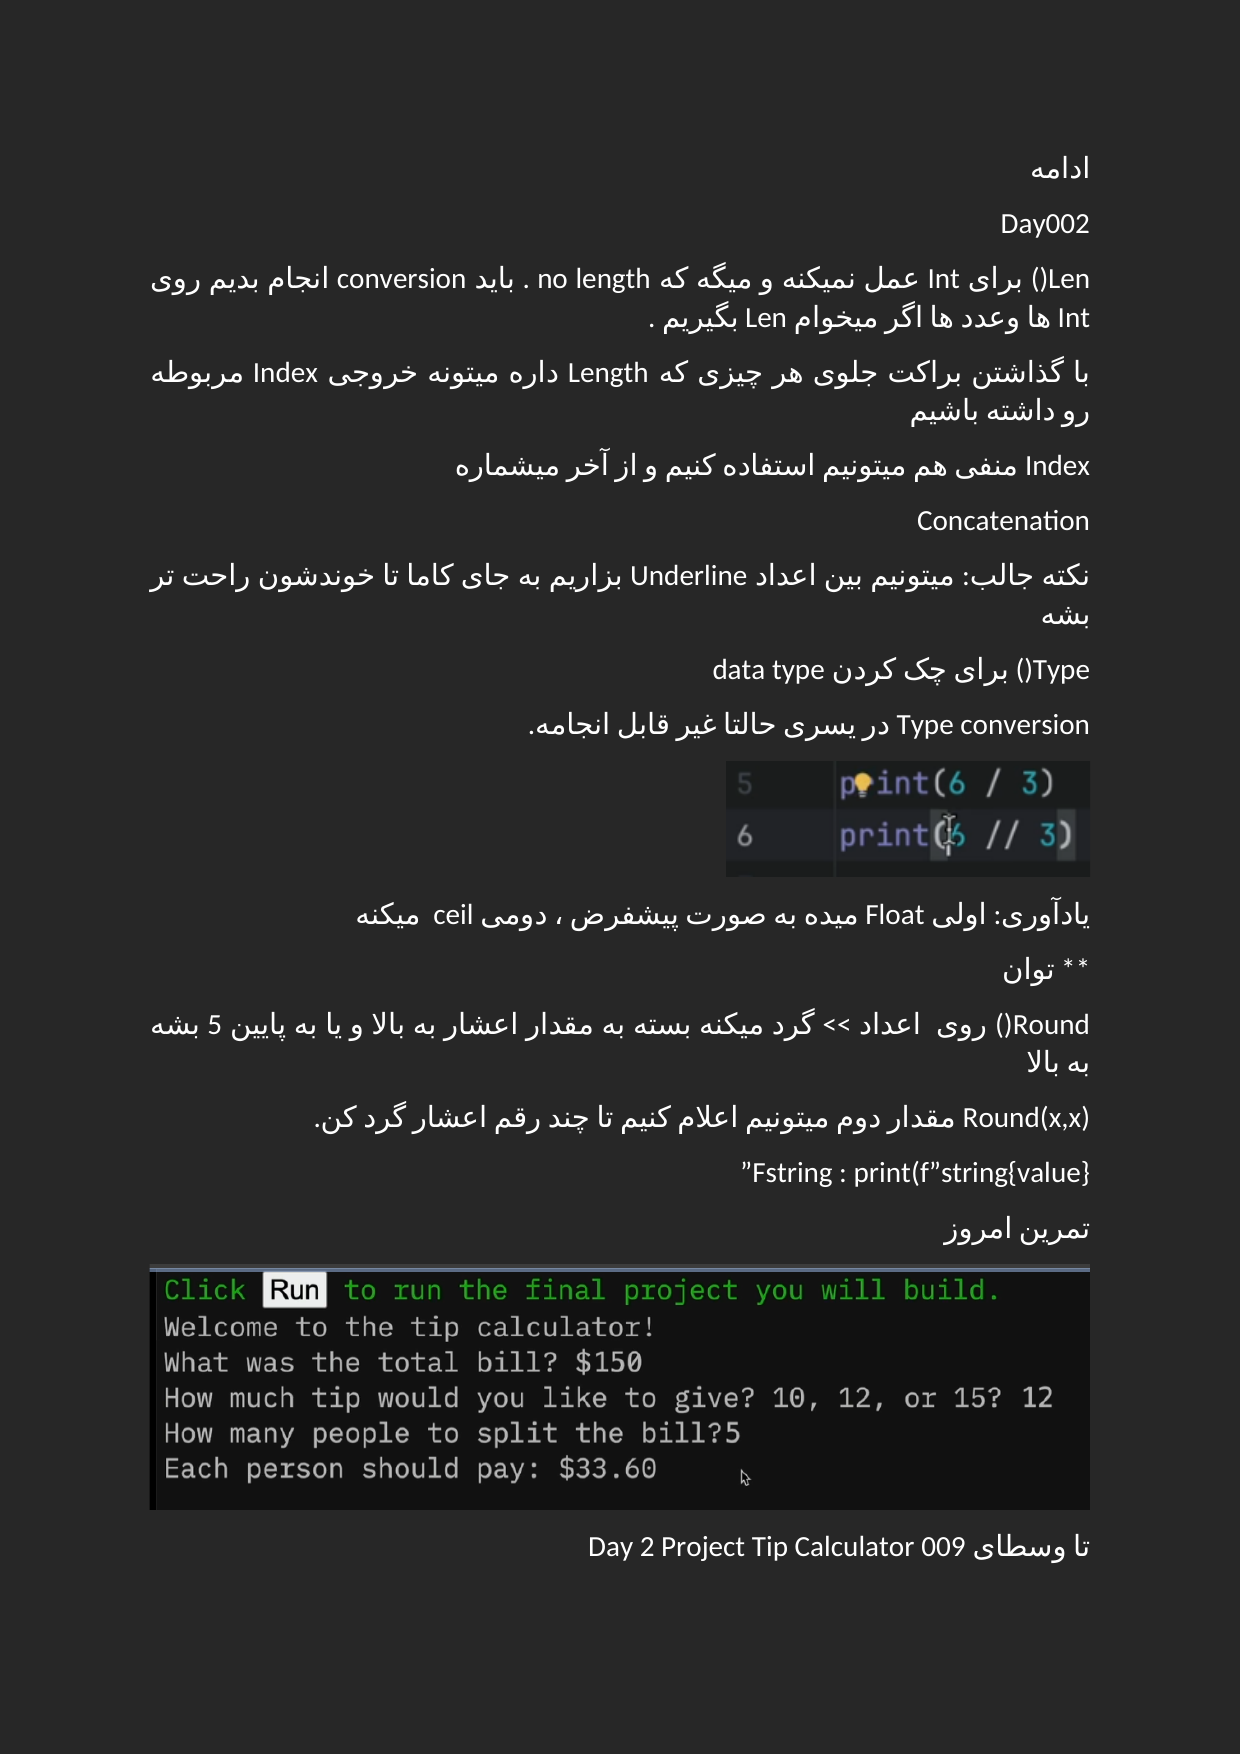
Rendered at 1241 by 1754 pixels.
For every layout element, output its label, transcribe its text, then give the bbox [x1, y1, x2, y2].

text ادامه [150, 150, 1090, 186]
text Concatenation [150, 502, 1090, 538]
text Round() روی اعداد >> گرد میکنه بسته به مقدار اعشار به بالا و یا به پایین 5 بشه به بالا [150, 1006, 1090, 1080]
text Index منفی هم میتونیم استفاده کنیم و از آخر میشماره [150, 447, 1090, 483]
text Fstring : print(f”string{value}” [150, 1154, 1090, 1190]
text Type conversion در یسری حالتا غیر قابل انجامه. [150, 706, 1090, 742]
text Round(x,x) مقدار دوم میتونیم اعلام کنیم تا چند رقم اعشار گرد کن. [150, 1099, 1090, 1135]
text Type() برای چک کردن data type [150, 651, 1090, 687]
text Day002 [150, 205, 1090, 241]
text با گذاشتن براکت جلوی هر چیزی که Length داره میتونه خروجی Index مربوطه رو داشته باشیم [150, 354, 1090, 428]
text یادآوری: اولی Float میده به صورت پیشفرض ، دومی ceil میکنه [150, 896, 1090, 931]
text ** توان [150, 951, 1090, 986]
text تا وسطای 009 Day 2 Project Tip Calculator [150, 1528, 1090, 1564]
text Len() برای Int عمل نمیکنه و میگه که no length . باید conversion انجام بدیم روی Int ها وعدد ها اگر میخوام Len بگیریم . [150, 260, 1090, 334]
picture [149, 1264, 1090, 1510]
text نکته جالب: میتونیم بین اعداد Underline بزاریم به جای کاما تا خوندشون راحت تر بشه [150, 557, 1090, 632]
text تمرین امروز [150, 1210, 1090, 1245]
picture [726, 761, 1091, 877]
